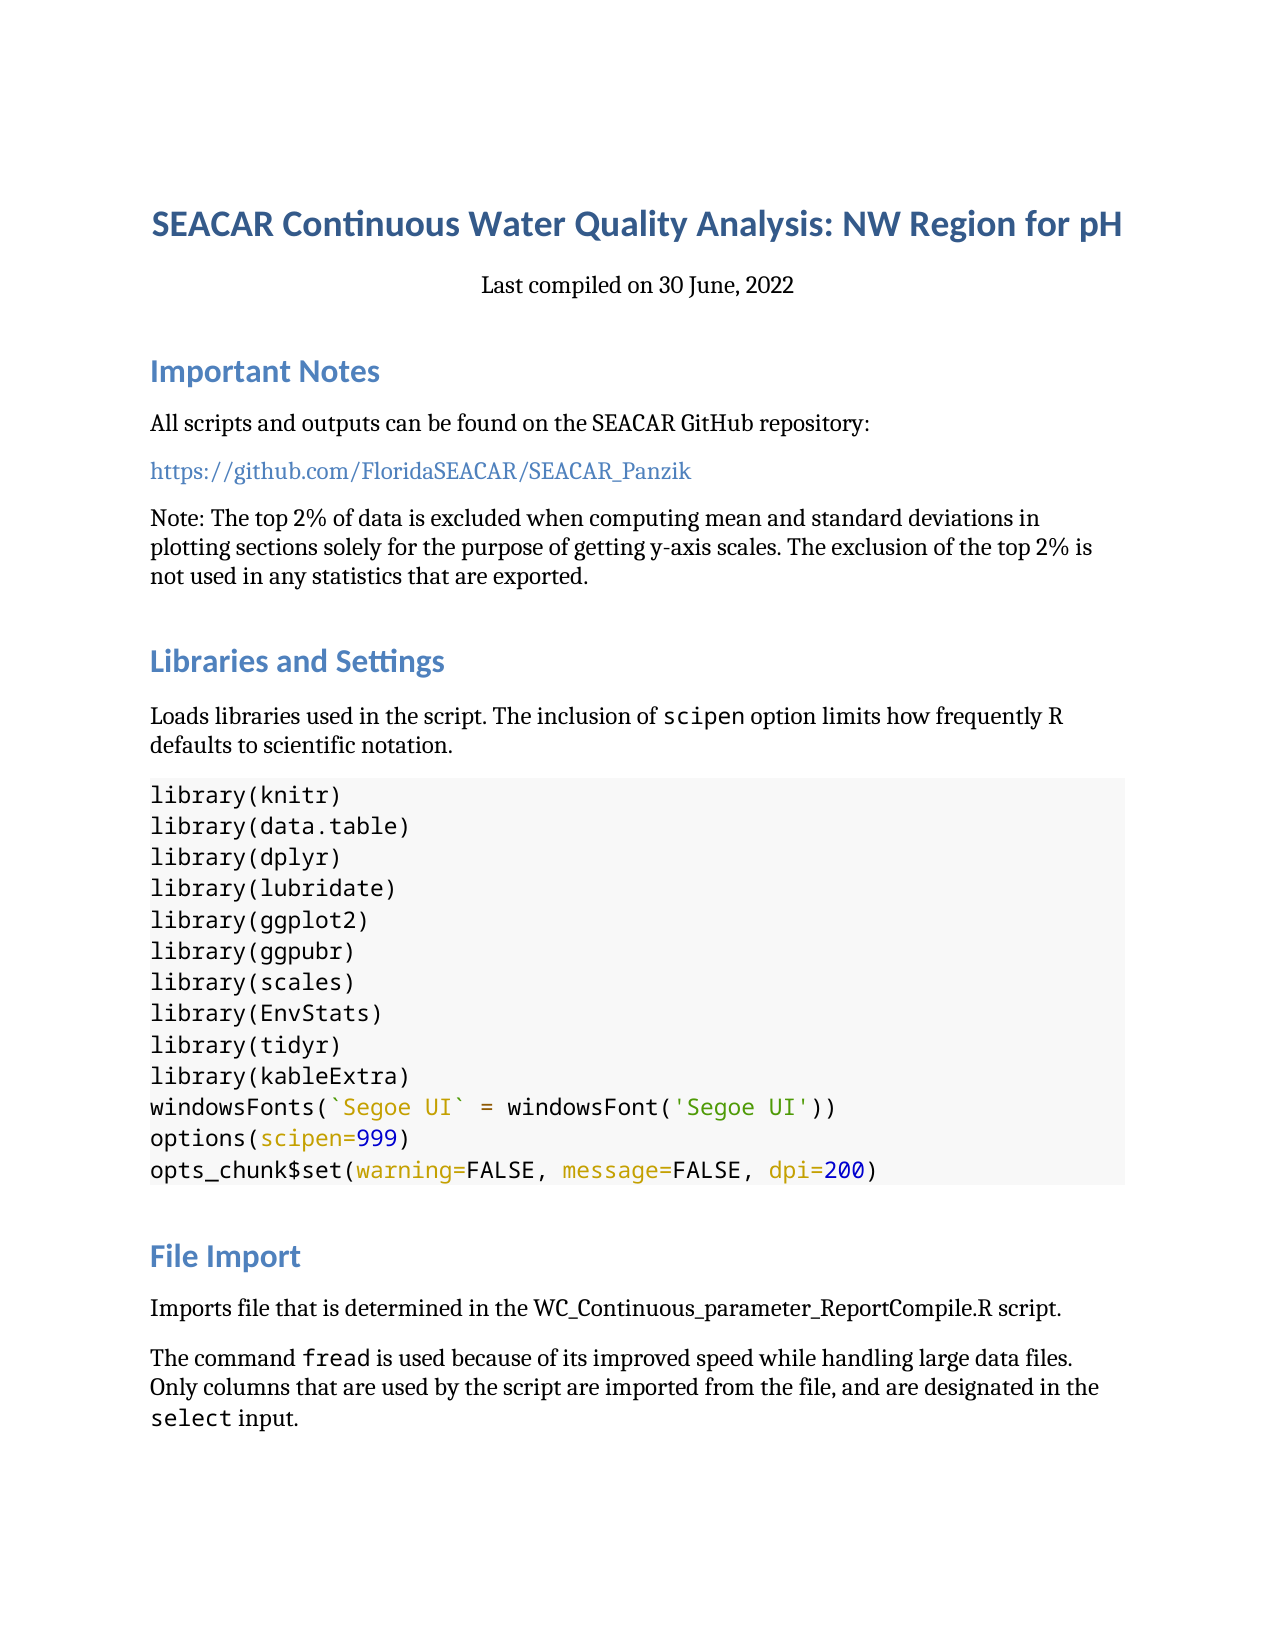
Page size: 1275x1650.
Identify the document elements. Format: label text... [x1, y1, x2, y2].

subtitle File Import [150, 1235, 1125, 1276]
text library(knitr) library(data.table) library(dplyr) library(lubridate) library(ggplot2) library(ggpubr) library(scales) library(EnvStats) library(tidyr) library(kableExtra) windowsFonts(`Segoe UI` = windowsFont('Segoe UI')) options(scipen=999) opts_chunk$set(warning=FALSE, message=FALSE, dpi=200) [150, 778, 1125, 1185]
text Loads libraries used in the script. The inclusion of scipen option limits how frequently R defaults to scientific notation. [150, 700, 1125, 760]
text Imports file that is determined in the WC_Continuous_parameter_ReportCompile.R script. [150, 1294, 1125, 1323]
subtitle Libraries and Settings [150, 640, 1125, 681]
text https://github.com/FloridaSEACAR/SEACAR_Panzik [150, 457, 1125, 485]
text All scripts and outputs can be found on the SEACAR GitHub repository: [150, 409, 1125, 438]
text The command fread is used because of its improved speed while handling large data files. Only columns that are used by the script are imported from the file, and are designated in the select input. [150, 1342, 1125, 1433]
subtitle Important Notes [150, 349, 1125, 390]
text Last compiled on 30 June, 2022 [150, 271, 1125, 299]
text Note: The top 2% of data is excluded when computing mean and standard deviations in plotting sections solely for the purpose of getting y-axis scales. The exclusion of the top 2% is not used in any statistics that are exported. [150, 504, 1125, 590]
title SEACAR Continuous Water Quality Analysis: NW Region for pH [150, 200, 1125, 246]
